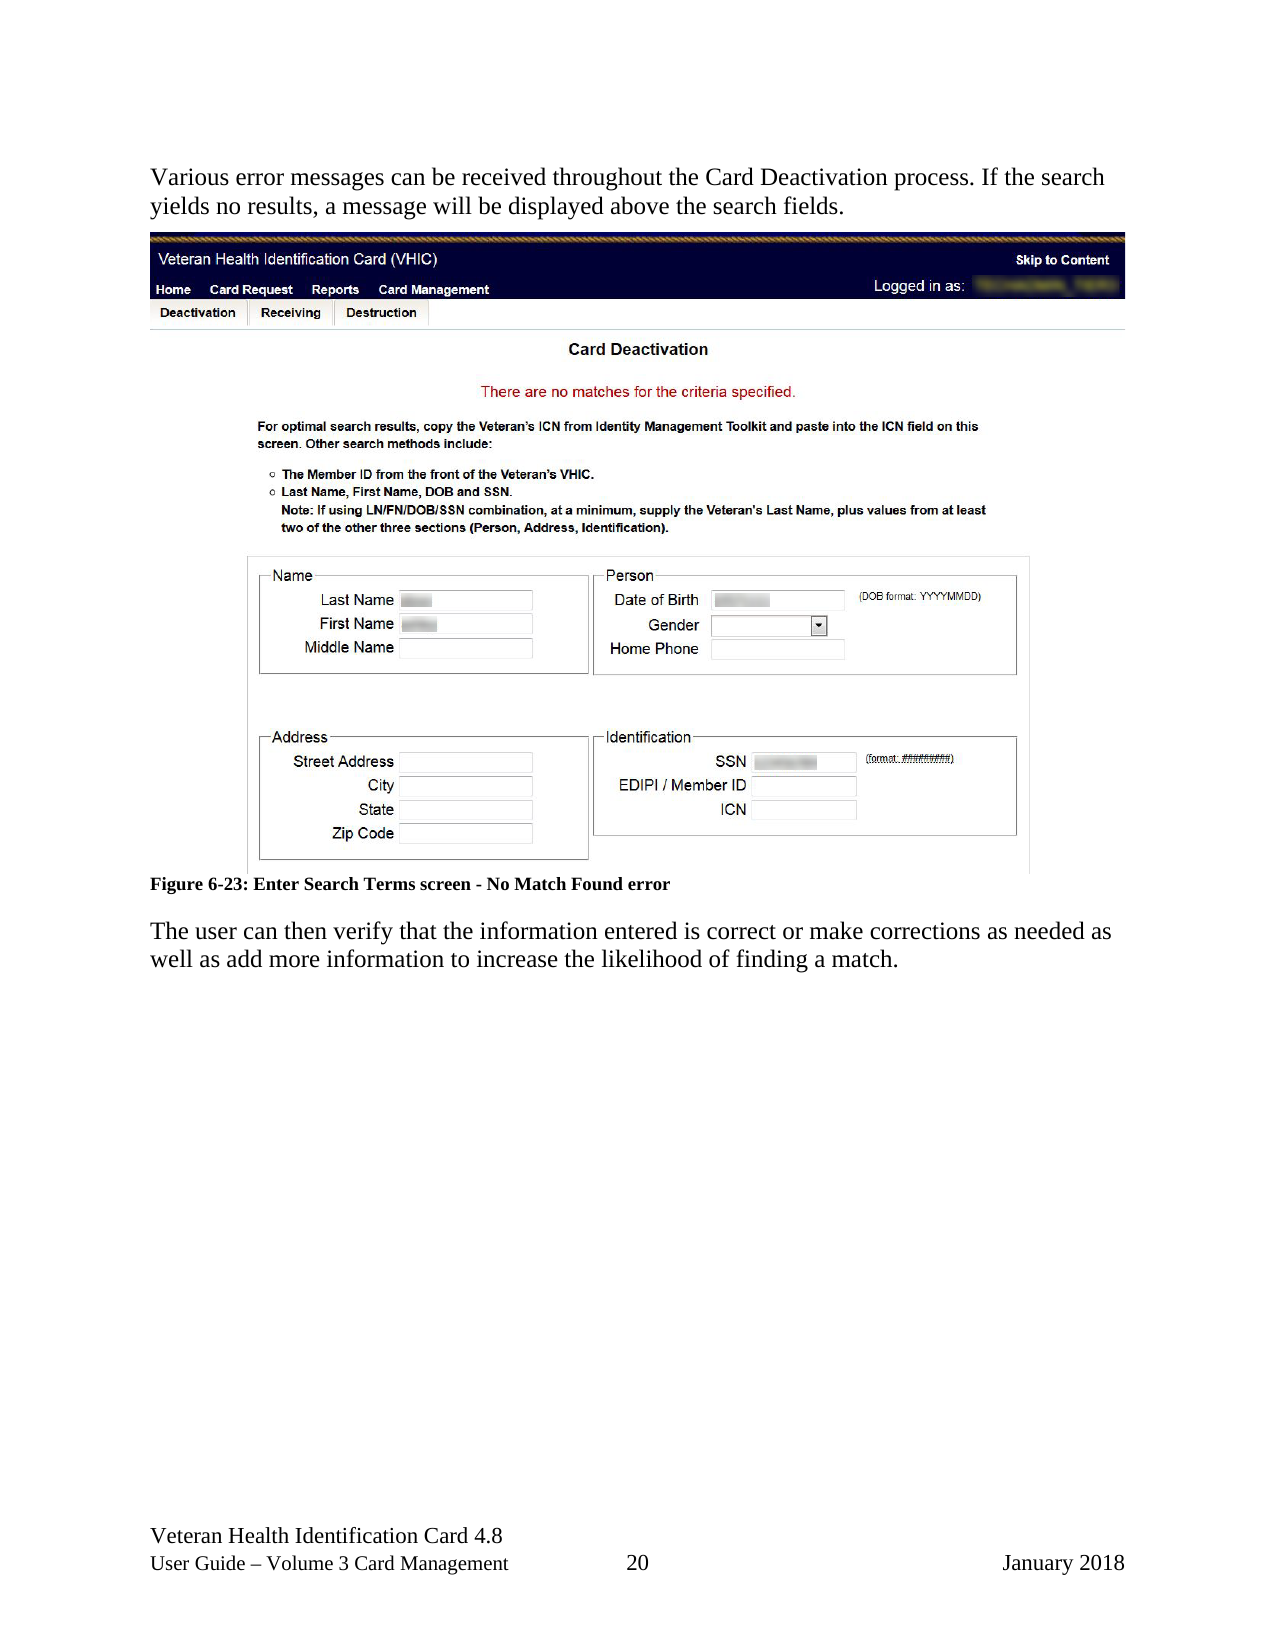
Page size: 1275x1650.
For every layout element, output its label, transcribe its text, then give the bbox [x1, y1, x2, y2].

text The user can then verify that the information entered is correct or make corrections as needed as well as add more information to increase the likelihood of finding a match. [150, 916, 1125, 973]
text Various error messages can be received throughout the Card Deactivation process. If the search yields no results, a message will be displayed above the search fields. [150, 162, 1125, 220]
picture [150, 232, 1125, 874]
